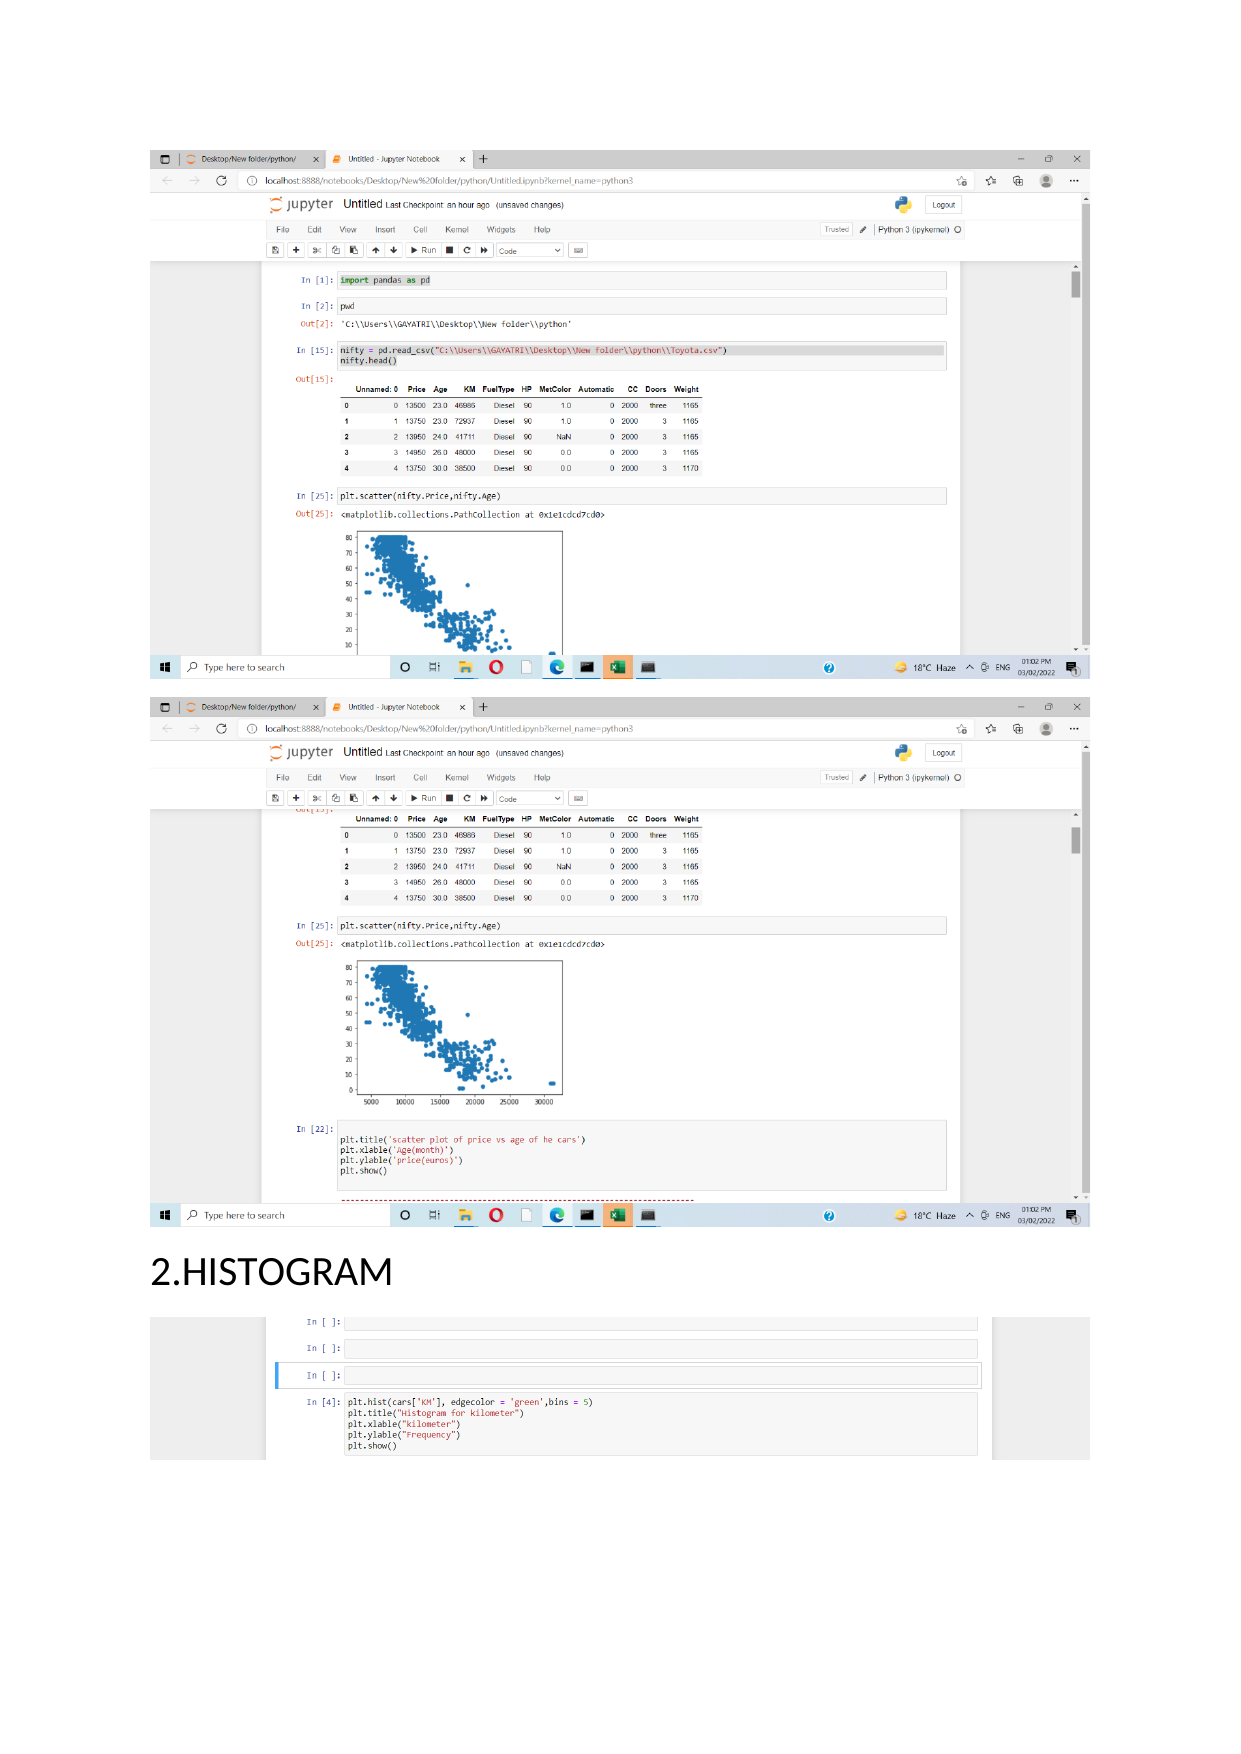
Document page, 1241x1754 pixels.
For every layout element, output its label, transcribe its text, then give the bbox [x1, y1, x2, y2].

picture [150, 150, 1091, 679]
picture [150, 1317, 1091, 1460]
text 2.HISTOGRAM [150, 1245, 1090, 1296]
picture [150, 697, 1091, 1227]
